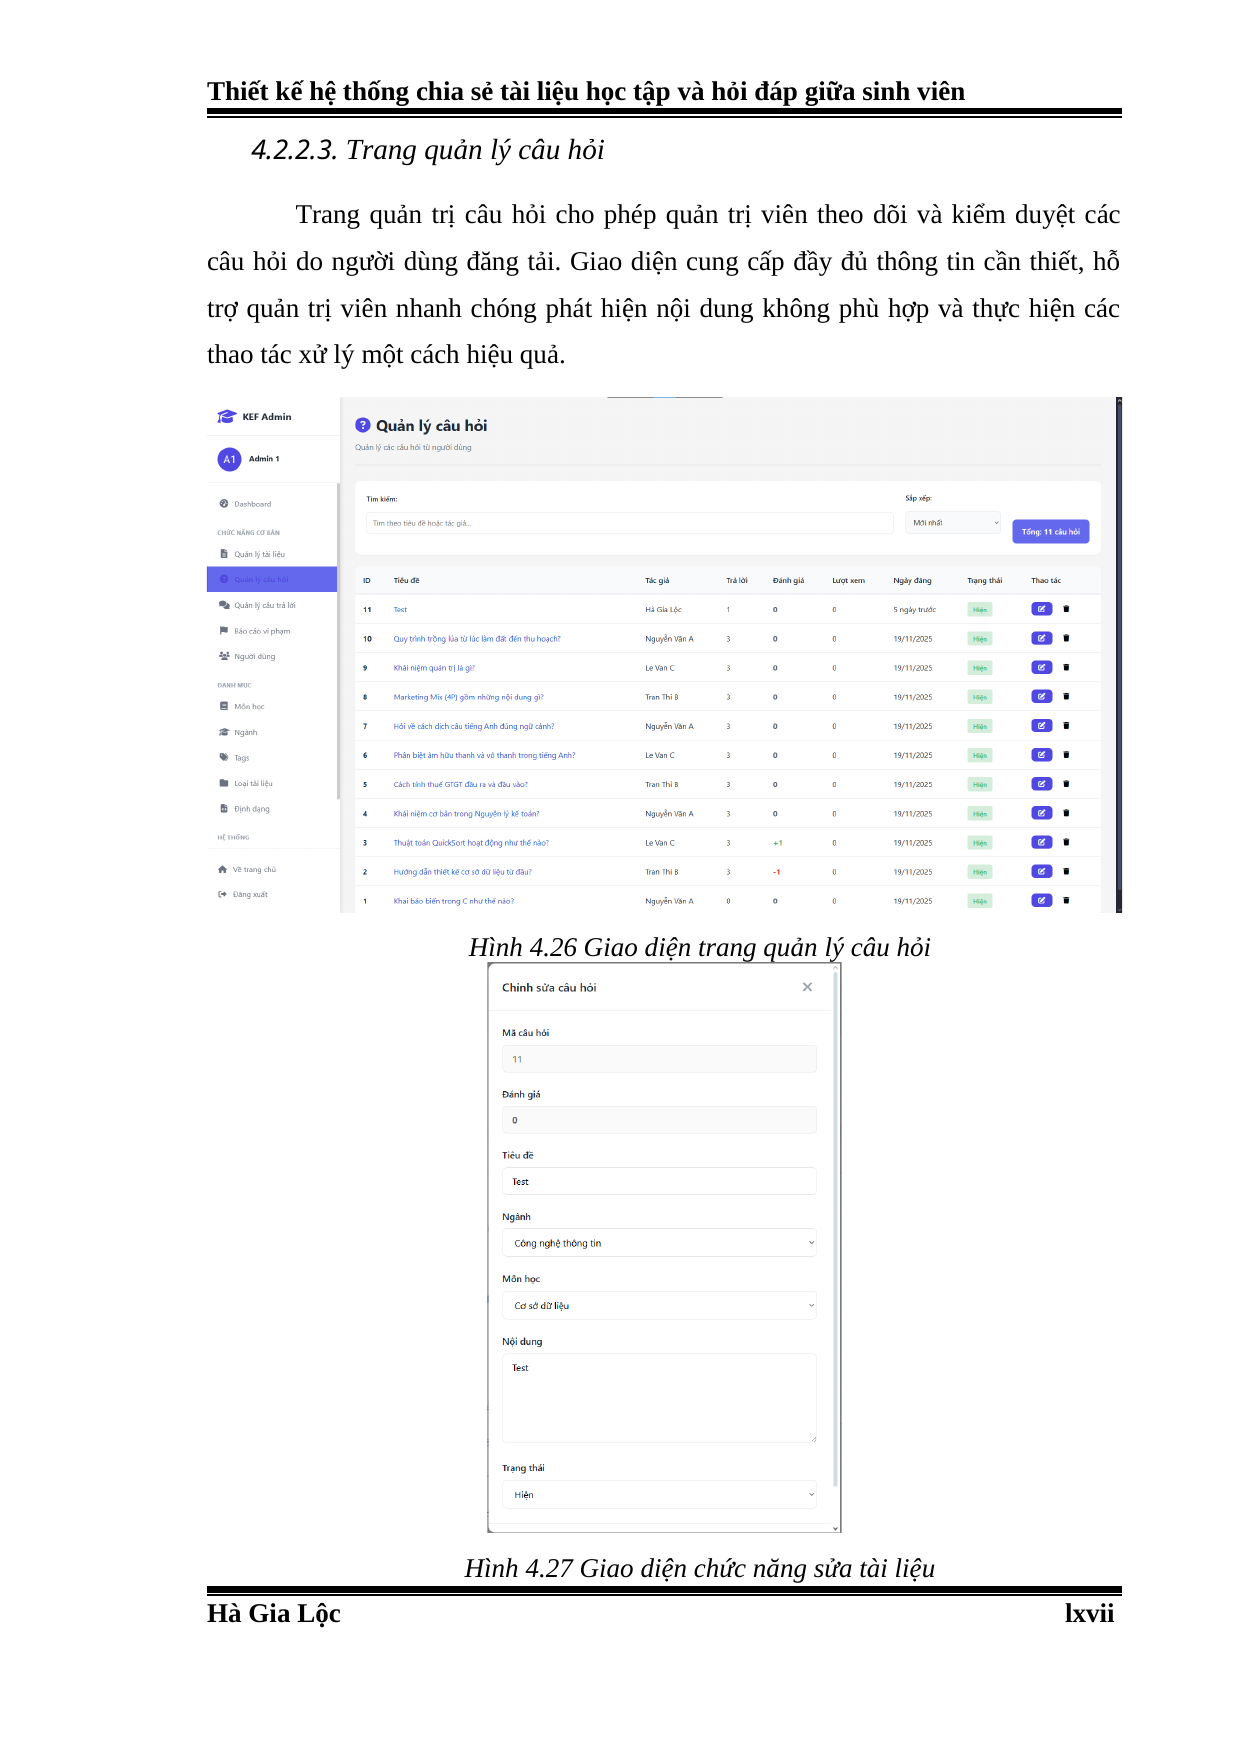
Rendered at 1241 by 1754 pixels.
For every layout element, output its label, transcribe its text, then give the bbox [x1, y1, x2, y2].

text Trang quản trị câu hỏi cho phép quản trị viên theo dõi và kiểm duyệt các câu hỏi do người dùng đăng tải. Giao diện cung cấp đầy đủ thông tin cần thiết, hỗ trợ quản trị viên nhanh chóng phát hiện nội dung không phù hợp và thực hiện các thao tác xử lý một cách hiệu quả. [207, 198, 1122, 369]
picture [206, 397, 1123, 913]
picture [487, 962, 842, 1533]
subtitle Trang quản lý câu hỏi [222, 131, 1122, 167]
